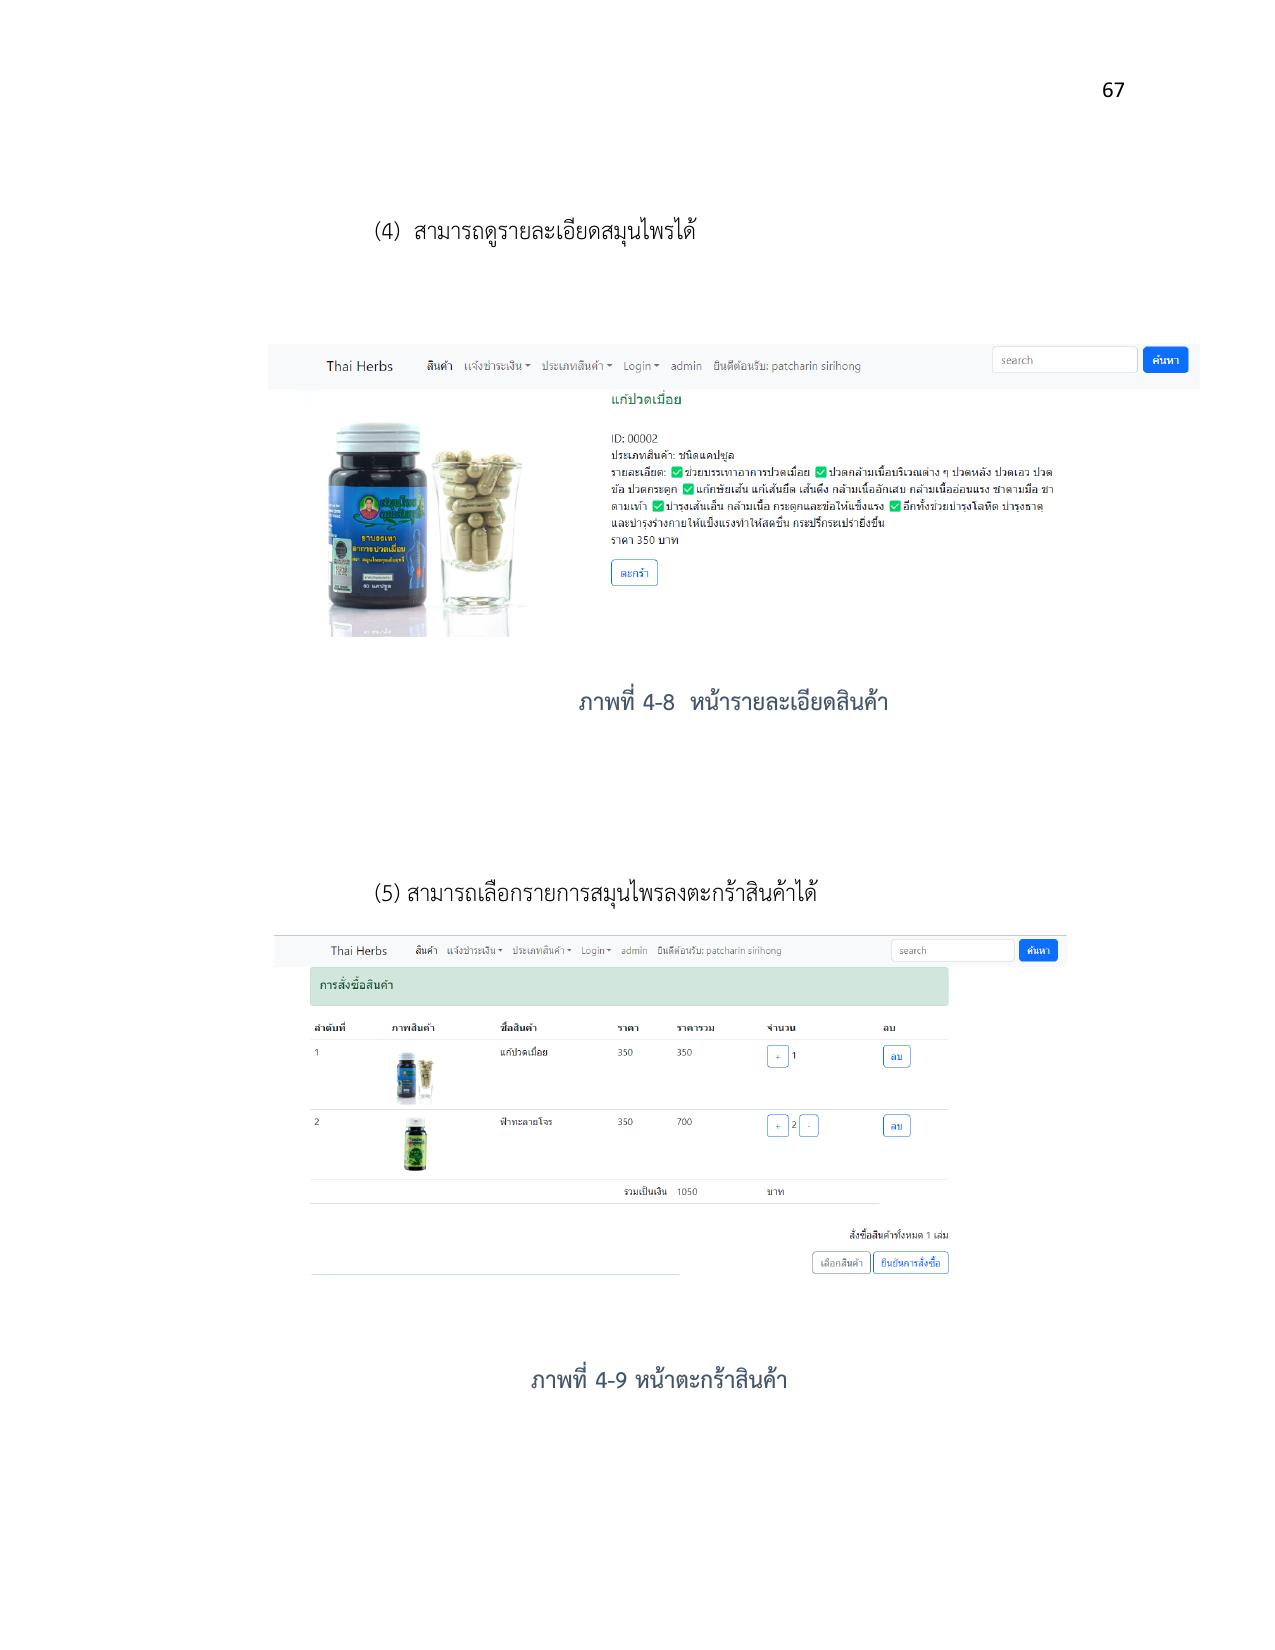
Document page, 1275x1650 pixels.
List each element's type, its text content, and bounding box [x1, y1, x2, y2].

text (5) สามารถเลือกรายการสมุนไพรลงตะกร้าสินค้าได้ [150, 873, 1125, 917]
picture [267, 344, 1200, 680]
text (4) สามารถดูรายละเอียดสมุนไพรได้ [300, 211, 1125, 255]
picture [274, 935, 1067, 1275]
